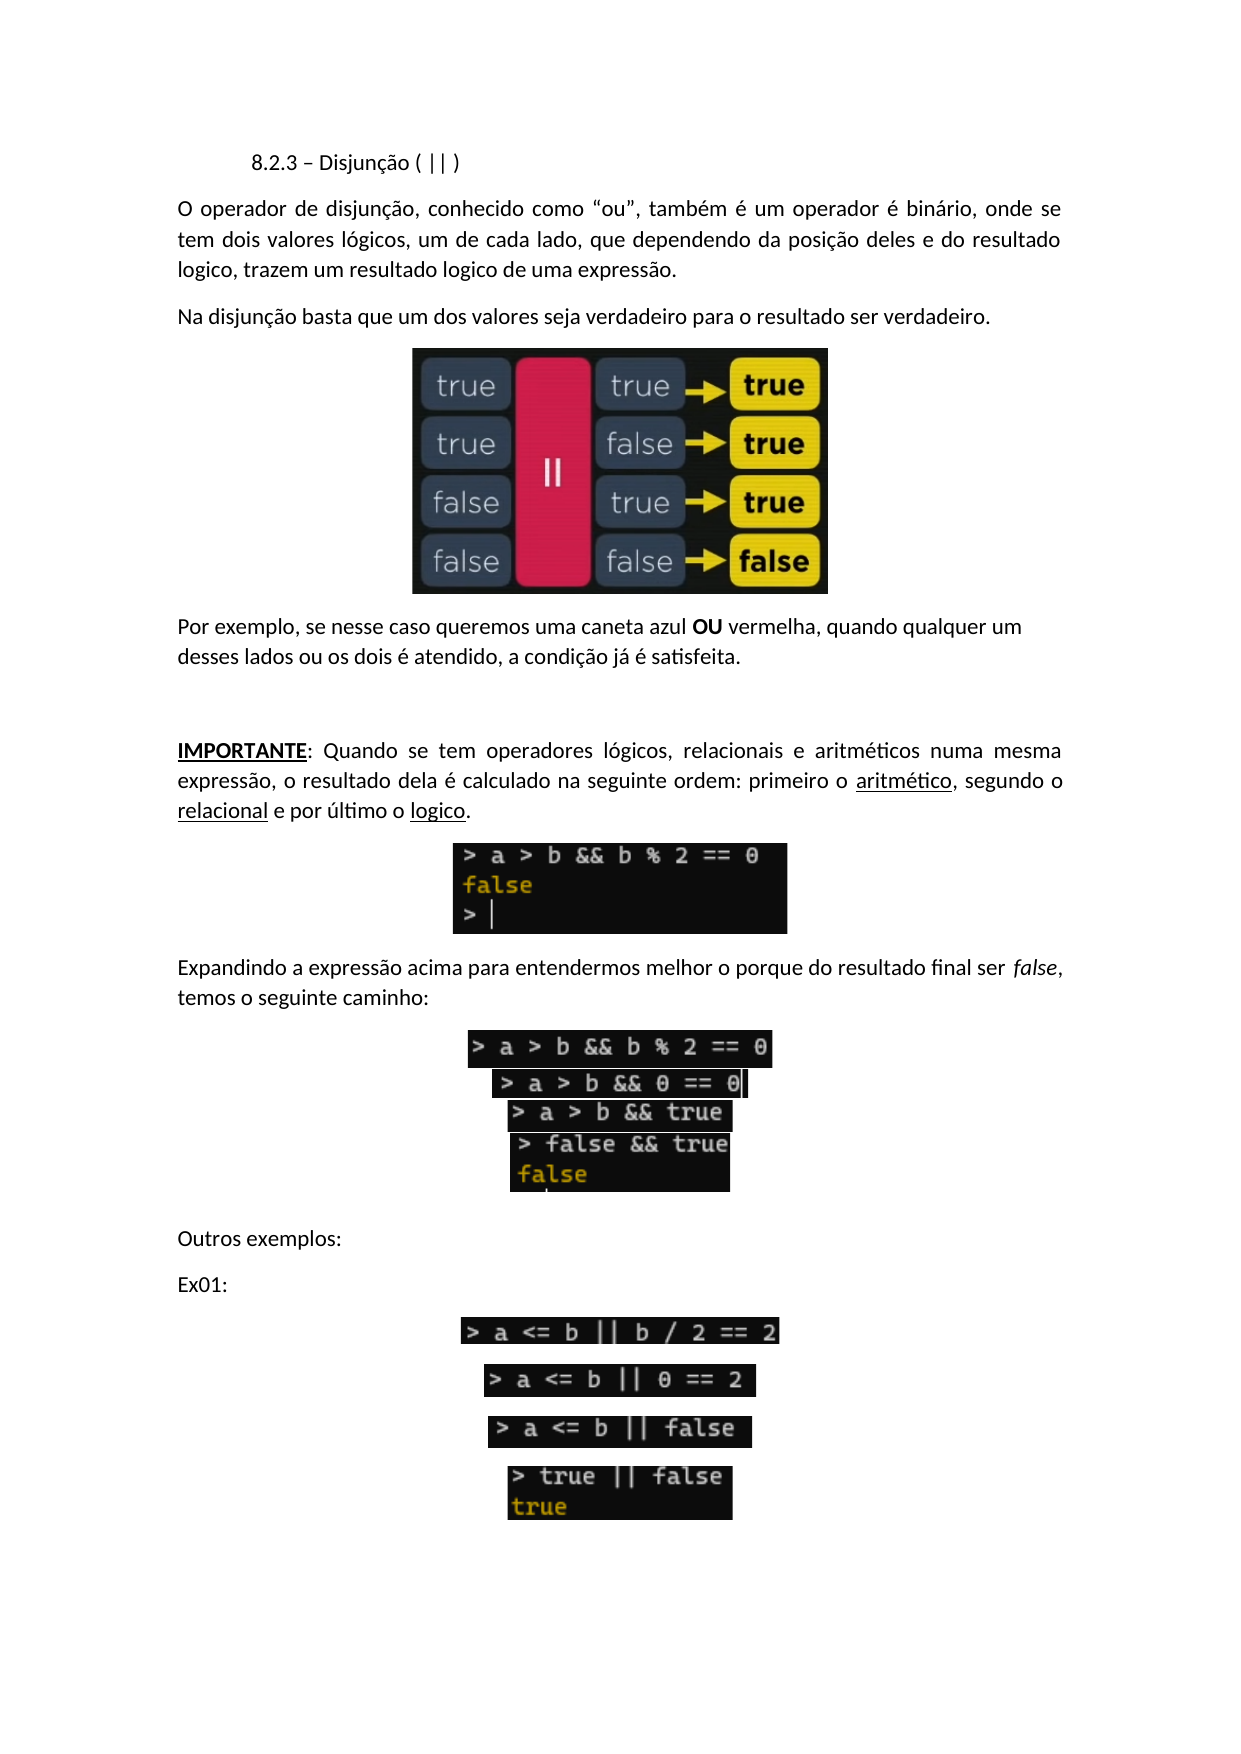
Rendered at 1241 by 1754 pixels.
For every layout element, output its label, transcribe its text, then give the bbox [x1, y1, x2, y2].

text Outros exemplos: [177, 1224, 1063, 1252]
picture [492, 1069, 749, 1098]
text O operador de disjunção, conhecido como “ou”, também é um operador é binário, onde se tem dois valores lógicos, um de cada lado, que dependendo da posição deles e do resultado logico, trazem um resultado logico de uma expressão. [177, 194, 1063, 283]
text Na disjunção basta que um dos valores seja verdadeiro para o resultado ser verdadeiro. [177, 302, 1063, 330]
text Ex01: [177, 1271, 1063, 1298]
text Expandindo a expressão acima para entendermos melhor o porque do resultado final ser false, temos o seguinte caminho: [177, 953, 1063, 1011]
picture [452, 843, 788, 934]
picture [412, 348, 828, 594]
picture [467, 1030, 773, 1068]
picture [510, 1133, 731, 1192]
picture [488, 1416, 753, 1448]
text IMPORTANTE: Quando se tem operadores lógicos, relacionais e aritméticos numa mesma expressão, o resultado dela é calculado na seguinte ordem: primeiro o aritmético, segundo o relacional e por último o logico. [177, 736, 1063, 824]
text 8.2.3 – Disjunção ( || ) [177, 148, 1063, 176]
picture [484, 1364, 757, 1397]
picture [507, 1100, 733, 1132]
text Por exemplo, se nesse caso queremos uma caneta azul OU vermelha, quando qualquer um desses lados ou os dois é atendido, a condição já é satisfeita. [177, 612, 1063, 670]
picture [460, 1317, 780, 1344]
picture [507, 1466, 733, 1520]
